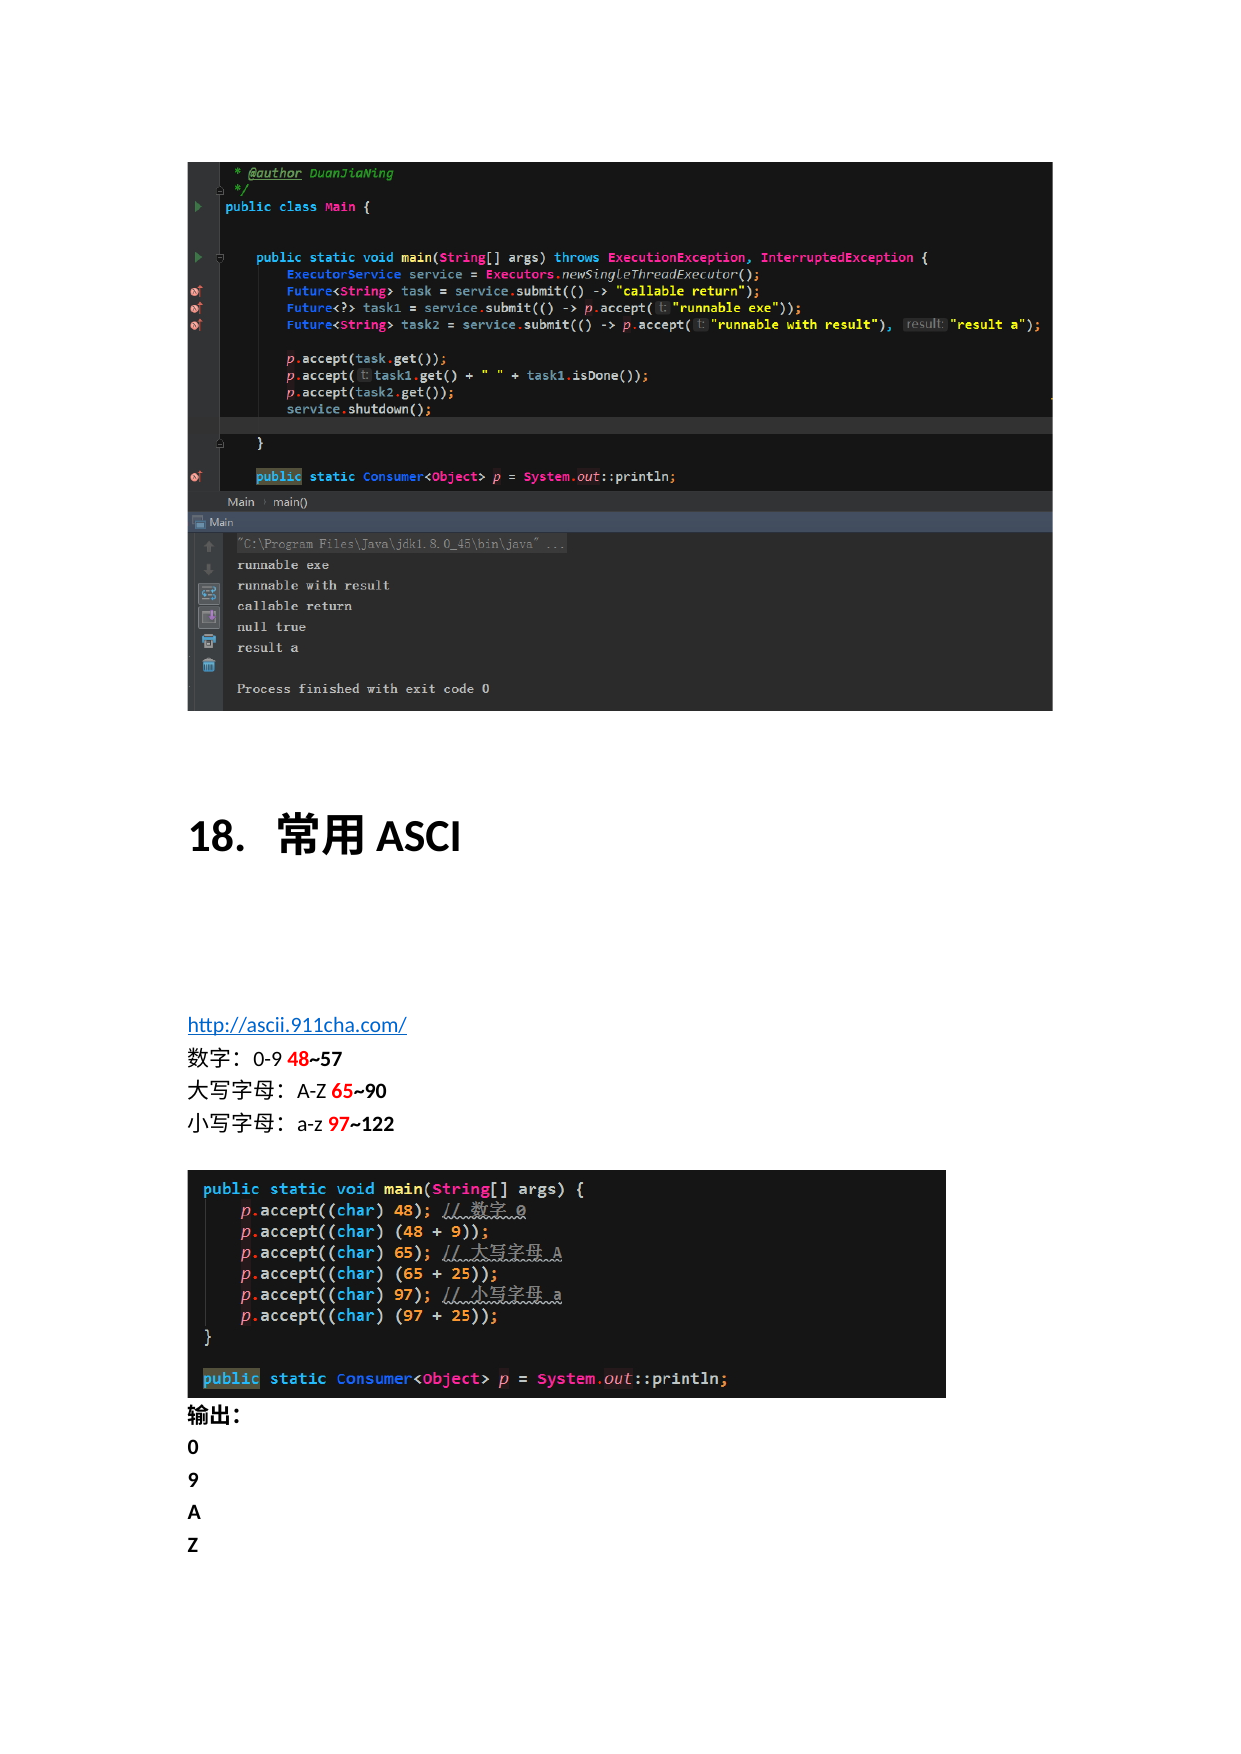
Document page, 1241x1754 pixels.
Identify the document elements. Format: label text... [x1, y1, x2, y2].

picture [187, 162, 1053, 711]
text 小写字母：a-z 97~122 [187, 1105, 1053, 1138]
subtitle 常用ASCI [187, 782, 1053, 880]
text Z [187, 1528, 1053, 1560]
text A [187, 1495, 1053, 1528]
text 大写字母：A-Z 65~90 [187, 1073, 1053, 1105]
text 0 [187, 1430, 1053, 1463]
text 9 [187, 1463, 1053, 1495]
picture [187, 1170, 946, 1398]
text http://ascii.911cha.com/ [187, 1008, 1053, 1040]
text 输出： [187, 1398, 1053, 1430]
text 数字：0-9 48~57 [187, 1040, 1053, 1073]
